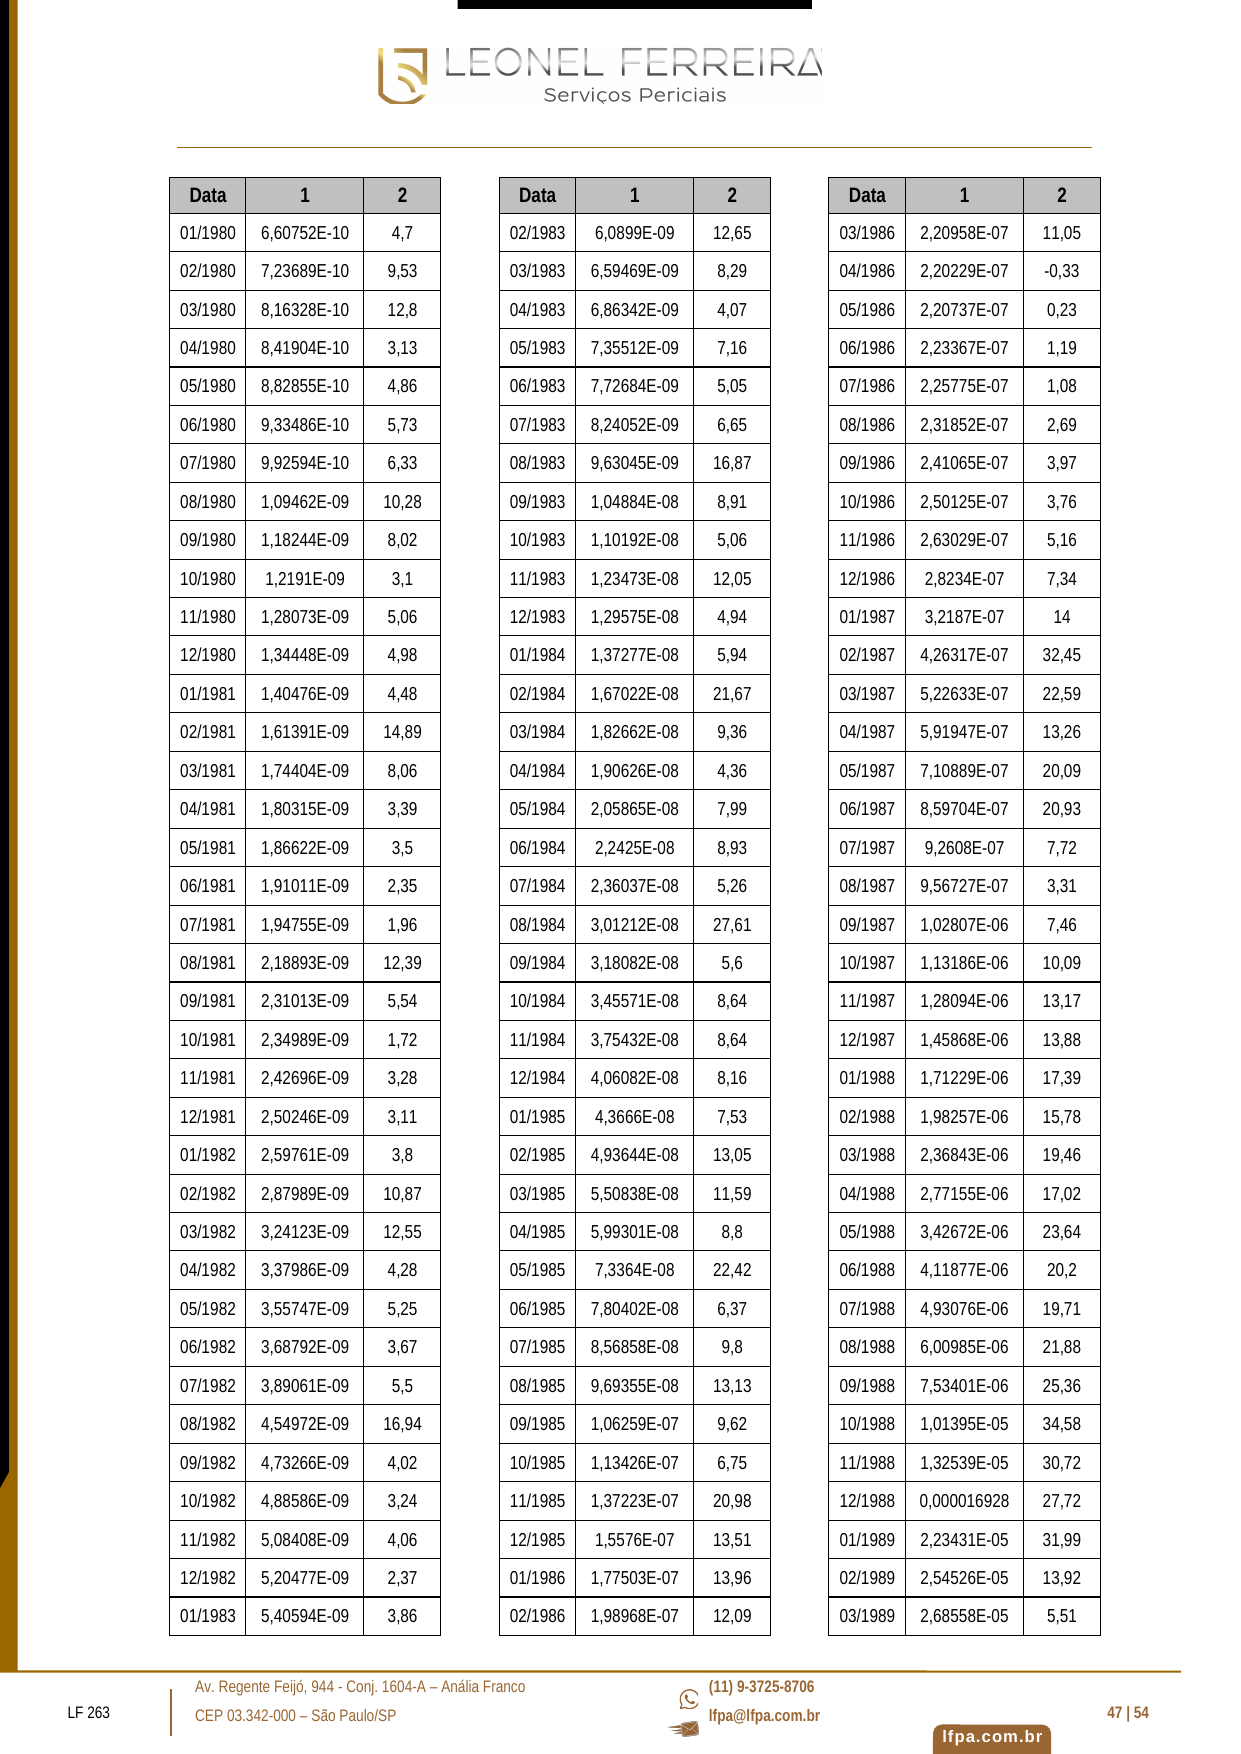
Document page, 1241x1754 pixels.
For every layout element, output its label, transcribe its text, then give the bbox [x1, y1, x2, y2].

table_header Data [500, 178, 575, 213]
table_cell 04/1985 [500, 1213, 575, 1250]
table_cell 5,25 [364, 1290, 440, 1327]
table_cell 5,06 [694, 521, 770, 558]
table_cell 04/1984 [500, 752, 575, 789]
table_cell 12/1983 [500, 598, 575, 635]
table_cell 5,06 [364, 598, 440, 635]
table_cell 22,59 [1024, 675, 1100, 712]
table_cell 7,46 [1024, 906, 1100, 943]
table_cell 2,36843E-06 [906, 1136, 1023, 1173]
table_cell 03/1983 [500, 252, 575, 289]
table_cell 01/1987 [829, 598, 905, 635]
table_cell 10/1981 [170, 1021, 245, 1058]
table_cell 01/1983 [170, 1598, 245, 1635]
table_cell 1,34448E-09 [246, 636, 363, 674]
table_cell 03/1987 [829, 675, 905, 712]
table_cell 10/1985 [500, 1444, 575, 1481]
table_cell 2,54526E-05 [906, 1559, 1023, 1596]
table_cell 08/1982 [170, 1405, 245, 1443]
table_cell 4,02 [364, 1444, 440, 1481]
table_cell 21,88 [1024, 1328, 1100, 1366]
table_cell 2,68558E-05 [906, 1598, 1023, 1635]
table_cell 3,11 [364, 1098, 440, 1135]
table_cell 06/1984 [500, 829, 575, 866]
table_cell 04/1981 [170, 790, 245, 828]
table_cell 3,39 [364, 790, 440, 828]
table_cell 32,45 [1024, 636, 1100, 674]
table_cell 11/1988 [829, 1444, 905, 1481]
table_cell 08/1980 [170, 483, 245, 520]
table_cell 5,94 [694, 636, 770, 674]
table_cell 9,33486E-10 [246, 406, 363, 443]
table_cell 2,35 [364, 867, 440, 904]
table_cell 1,82662E-08 [576, 713, 693, 751]
table_cell 4,73266E-09 [246, 1444, 363, 1481]
table_cell 3,28 [364, 1059, 440, 1097]
table_cell 08/1986 [829, 406, 905, 443]
table_cell 05/1983 [500, 329, 575, 366]
table_cell 07/1981 [170, 906, 245, 943]
table_cell 2,87989E-09 [246, 1175, 363, 1212]
table_cell 7,10889E-07 [906, 752, 1023, 789]
table_cell 9,92594E-10 [246, 444, 363, 482]
table_cell 5,26 [694, 867, 770, 904]
table_cell 2,8234E-07 [906, 560, 1023, 597]
table_cell 08/1985 [500, 1367, 575, 1404]
table_cell 01/1984 [500, 636, 575, 674]
table_cell 9,36 [694, 713, 770, 751]
table_cell 10,87 [364, 1175, 440, 1212]
table_cell 2,34989E-09 [246, 1021, 363, 1058]
table_cell 8,93 [694, 829, 770, 866]
table_cell 7,35512E-09 [576, 329, 693, 366]
table_cell 10/1982 [170, 1482, 245, 1519]
table_cell 4,11877E-06 [906, 1251, 1023, 1289]
table_cell 03/1988 [829, 1136, 905, 1173]
table_cell 4,93076E-06 [906, 1290, 1023, 1327]
table_cell 01/1986 [500, 1559, 575, 1596]
table_cell 6,75 [694, 1444, 770, 1481]
table_cell 12,39 [364, 944, 440, 981]
table_cell 9,56727E-07 [906, 867, 1023, 904]
table_cell 9,8 [694, 1328, 770, 1366]
table_cell 3,42672E-06 [906, 1213, 1023, 1250]
table_cell 05/1986 [829, 291, 905, 328]
table_cell 5,6 [694, 944, 770, 981]
table_cell 5,08408E-09 [246, 1521, 363, 1558]
table_cell 5,99301E-08 [576, 1213, 693, 1250]
table_cell 8,59704E-07 [906, 790, 1023, 828]
table_cell 17,39 [1024, 1059, 1100, 1097]
table_cell 1,28094E-06 [906, 983, 1023, 1020]
table_cell 7,72684E-09 [576, 368, 693, 405]
table_cell 19,46 [1024, 1136, 1100, 1173]
table_cell 04/1982 [170, 1251, 245, 1289]
table_cell 2,23431E-05 [906, 1521, 1023, 1558]
table_cell 8,06 [364, 752, 440, 789]
table_cell 05/1981 [170, 829, 245, 866]
table_cell 06/1985 [500, 1290, 575, 1327]
table_cell 02/1983 [500, 214, 575, 251]
table_cell 03/1985 [500, 1175, 575, 1212]
table_cell 1,72 [364, 1021, 440, 1058]
table_cell 02/1980 [170, 252, 245, 289]
table_cell 4,26317E-07 [906, 636, 1023, 674]
table_cell 5,5 [364, 1367, 440, 1404]
table_cell 16,87 [694, 444, 770, 482]
table_cell 2,63029E-07 [906, 521, 1023, 558]
table_cell 2,2425E-08 [576, 829, 693, 866]
table_cell 07/1987 [829, 829, 905, 866]
table_cell 1,98968E-07 [576, 1598, 693, 1635]
table_cell 1,13426E-07 [576, 1444, 693, 1481]
table_cell 10/1986 [829, 483, 905, 520]
table_cell 06/1983 [500, 368, 575, 405]
picture [679, 1689, 699, 1708]
table_cell 05/1988 [829, 1213, 905, 1250]
table_cell 1,37277E-08 [576, 636, 693, 674]
table_cell 9,53 [364, 252, 440, 289]
table_cell 02/1988 [829, 1098, 905, 1135]
table_cell 2,23367E-07 [906, 329, 1023, 366]
table_cell 11,05 [1024, 214, 1100, 251]
table_cell 7,72 [1024, 829, 1100, 866]
table_cell 10,28 [364, 483, 440, 520]
table_cell 3,68792E-09 [246, 1328, 363, 1366]
table_cell 09/1986 [829, 444, 905, 482]
table_cell 2,20737E-07 [906, 291, 1023, 328]
table_cell 8,8 [694, 1213, 770, 1250]
table_cell 1,02807E-06 [906, 906, 1023, 943]
table_cell 9,2608E-07 [906, 829, 1023, 866]
table_cell 6,0899E-09 [576, 214, 693, 251]
table_cell 03/1986 [829, 214, 905, 251]
table_cell 1,77503E-07 [576, 1559, 693, 1596]
table_cell 12,55 [364, 1213, 440, 1250]
picture [667, 1721, 699, 1737]
table_cell 20,2 [1024, 1251, 1100, 1289]
table_cell 8,64 [694, 1021, 770, 1058]
table_cell -0,33 [1024, 252, 1100, 289]
table_cell 0,000016928 [906, 1482, 1023, 1519]
table_cell 08/1987 [829, 867, 905, 904]
table_cell 01/1985 [500, 1098, 575, 1135]
table_cell 1,13186E-06 [906, 944, 1023, 981]
table_cell 30,72 [1024, 1444, 1100, 1481]
table_cell 01/1989 [829, 1521, 905, 1558]
table_cell 1,98257E-06 [906, 1098, 1023, 1135]
table_cell 5,20477E-09 [246, 1559, 363, 1596]
table_cell 3,5 [364, 829, 440, 866]
table_cell 09/1985 [500, 1405, 575, 1443]
table_cell 04/1983 [500, 291, 575, 328]
table_cell 8,16 [694, 1059, 770, 1097]
table_header 2 [1024, 178, 1100, 213]
table_header Data [170, 178, 245, 213]
table_cell 3,18082E-08 [576, 944, 693, 981]
table_cell 2,20229E-07 [906, 252, 1023, 289]
table_cell 7,53 [694, 1098, 770, 1135]
table_cell 14,89 [364, 713, 440, 751]
table_cell 09/1984 [500, 944, 575, 981]
table_cell 2,36037E-08 [576, 867, 693, 904]
picture [378, 47, 822, 104]
table_cell 12/1981 [170, 1098, 245, 1135]
table_cell 1,45868E-06 [906, 1021, 1023, 1058]
table_cell 02/1986 [500, 1598, 575, 1635]
table_cell 08/1983 [500, 444, 575, 482]
table_cell 1,91011E-09 [246, 867, 363, 904]
table_cell 2,25775E-07 [906, 368, 1023, 405]
table_cell 8,56858E-08 [576, 1328, 693, 1366]
table_cell 07/1986 [829, 368, 905, 405]
table_cell 12/1984 [500, 1059, 575, 1097]
table_header 1 [906, 178, 1023, 213]
table_cell 02/1987 [829, 636, 905, 674]
table_cell 07/1982 [170, 1367, 245, 1404]
table_cell 1,04884E-08 [576, 483, 693, 520]
table_cell 10/1980 [170, 560, 245, 597]
table_cell 01/1981 [170, 675, 245, 712]
table_cell 1,28073E-09 [246, 598, 363, 635]
table_cell 2,42696E-09 [246, 1059, 363, 1097]
table_cell 12,8 [364, 291, 440, 328]
table_cell 1,90626E-08 [576, 752, 693, 789]
table_cell 21,67 [694, 675, 770, 712]
table_cell 1,09462E-09 [246, 483, 363, 520]
table_cell 12/1985 [500, 1521, 575, 1558]
table_cell 03/1981 [170, 752, 245, 789]
table_cell 09/1980 [170, 521, 245, 558]
table_cell 2,37 [364, 1559, 440, 1596]
table_cell 12/1982 [170, 1559, 245, 1596]
table_cell 6,60752E-10 [246, 214, 363, 251]
table_cell 3,24 [364, 1482, 440, 1519]
table_cell 13,51 [694, 1521, 770, 1558]
table_cell 1,80315E-09 [246, 790, 363, 828]
table_cell 05/1985 [500, 1251, 575, 1289]
table_cell 34,58 [1024, 1405, 1100, 1443]
table_cell 6,59469E-09 [576, 252, 693, 289]
table_cell 05/1980 [170, 368, 245, 405]
table_cell 04/1986 [829, 252, 905, 289]
table_cell 10/1984 [500, 983, 575, 1020]
table_cell 03/1984 [500, 713, 575, 751]
table_cell 27,72 [1024, 1482, 1100, 1519]
table_cell 5,50838E-08 [576, 1175, 693, 1212]
table_cell 08/1988 [829, 1328, 905, 1366]
table_cell 3,31 [1024, 867, 1100, 904]
table_cell 4,86 [364, 368, 440, 405]
table_cell 1,18244E-09 [246, 521, 363, 558]
table_cell 03/1989 [829, 1598, 905, 1635]
table_cell 03/1982 [170, 1213, 245, 1250]
table_cell 01/1988 [829, 1059, 905, 1097]
table_cell 8,29 [694, 252, 770, 289]
table_cell 1,67022E-08 [576, 675, 693, 712]
table_cell 5,73 [364, 406, 440, 443]
table_cell 22,42 [694, 1251, 770, 1289]
table_cell 12/1988 [829, 1482, 905, 1519]
table_cell 9,62 [694, 1405, 770, 1443]
table_cell 4,94 [694, 598, 770, 635]
table_cell 4,07 [694, 291, 770, 328]
table_cell 7,3364E-08 [576, 1251, 693, 1289]
table_cell 8,41904E-10 [246, 329, 363, 366]
table_cell 4,88586E-09 [246, 1482, 363, 1519]
table_cell 11/1980 [170, 598, 245, 635]
table_cell 13,92 [1024, 1559, 1100, 1596]
table_cell 03/1980 [170, 291, 245, 328]
table_cell 13,26 [1024, 713, 1100, 751]
table_cell 9,63045E-09 [576, 444, 693, 482]
table_cell 04/1980 [170, 329, 245, 366]
table_cell 11/1984 [500, 1021, 575, 1058]
table_cell 06/1988 [829, 1251, 905, 1289]
table_cell 1,10192E-08 [576, 521, 693, 558]
table_cell 07/1980 [170, 444, 245, 482]
table_cell 8,64 [694, 983, 770, 1020]
table_cell 4,06082E-08 [576, 1059, 693, 1097]
table_cell 10/1987 [829, 944, 905, 981]
table_cell 12/1987 [829, 1021, 905, 1058]
table_cell 12/1986 [829, 560, 905, 597]
table_cell 09/1981 [170, 983, 245, 1020]
table_cell 4,28 [364, 1251, 440, 1289]
table_cell 12,09 [694, 1598, 770, 1635]
table_cell 2,41065E-07 [906, 444, 1023, 482]
table_cell 5,16 [1024, 521, 1100, 558]
table_cell 12,65 [694, 214, 770, 251]
table_cell 3,24123E-09 [246, 1213, 363, 1250]
table_cell 2,50125E-07 [906, 483, 1023, 520]
table_cell 11/1983 [500, 560, 575, 597]
table_cell 1,32539E-05 [906, 1444, 1023, 1481]
table_cell 3,67 [364, 1328, 440, 1366]
table_cell 4,93644E-08 [576, 1136, 693, 1173]
table_cell 13,88 [1024, 1021, 1100, 1058]
table_cell 13,96 [694, 1559, 770, 1596]
table_cell 7,53401E-06 [906, 1367, 1023, 1404]
table_cell 1,2191E-09 [246, 560, 363, 597]
table_cell 20,98 [694, 1482, 770, 1519]
table_cell 06/1980 [170, 406, 245, 443]
table_cell 09/1987 [829, 906, 905, 943]
table_cell 08/1984 [500, 906, 575, 943]
table_cell 4,48 [364, 675, 440, 712]
table_cell 1,06259E-07 [576, 1405, 693, 1443]
table_cell 12/1980 [170, 636, 245, 674]
table_cell 1,5576E-07 [576, 1521, 693, 1558]
table_cell 20,93 [1024, 790, 1100, 828]
table_cell 19,71 [1024, 1290, 1100, 1327]
table_header 2 [694, 178, 770, 213]
table_cell 09/1988 [829, 1367, 905, 1404]
table_cell 11,59 [694, 1175, 770, 1212]
table_cell 2,69 [1024, 406, 1100, 443]
table_cell 11/1981 [170, 1059, 245, 1097]
table_cell 11/1985 [500, 1482, 575, 1519]
table_cell 05/1984 [500, 790, 575, 828]
table_cell 1,19 [1024, 329, 1100, 366]
table_cell 2,18893E-09 [246, 944, 363, 981]
table_cell 06/1987 [829, 790, 905, 828]
table_cell 7,16 [694, 329, 770, 366]
table_cell 11/1986 [829, 521, 905, 558]
table_cell 8,02 [364, 521, 440, 558]
table_cell 7,34 [1024, 560, 1100, 597]
table_cell 13,17 [1024, 983, 1100, 1020]
table_cell 5,40594E-09 [246, 1598, 363, 1635]
table_cell 3,89061E-09 [246, 1367, 363, 1404]
table_cell 01/1980 [170, 214, 245, 251]
table_cell 02/1981 [170, 713, 245, 751]
table_cell 10,09 [1024, 944, 1100, 981]
table_cell 1,08 [1024, 368, 1100, 405]
table_cell 1,94755E-09 [246, 906, 363, 943]
table_cell 05/1987 [829, 752, 905, 789]
table_header 1 [246, 178, 363, 213]
table_cell 1,01395E-05 [906, 1405, 1023, 1443]
table_cell 4,7 [364, 214, 440, 251]
table_cell 2,50246E-09 [246, 1098, 363, 1135]
table_cell 2,31013E-09 [246, 983, 363, 1020]
table_cell 4,54972E-09 [246, 1405, 363, 1443]
table_cell 3,76 [1024, 483, 1100, 520]
table_cell 02/1985 [500, 1136, 575, 1173]
table_cell 3,8 [364, 1136, 440, 1173]
table_cell 8,82855E-10 [246, 368, 363, 405]
table_cell 3,97 [1024, 444, 1100, 482]
table_cell 3,55747E-09 [246, 1290, 363, 1327]
table_cell 8,91 [694, 483, 770, 520]
table_cell 1,37223E-07 [576, 1482, 693, 1519]
table_cell 1,40476E-09 [246, 675, 363, 712]
table_cell 3,75432E-08 [576, 1021, 693, 1058]
table_cell 4,36 [694, 752, 770, 789]
table_cell 31,99 [1024, 1521, 1100, 1558]
table_cell 11/1982 [170, 1521, 245, 1558]
table_cell 1,29575E-08 [576, 598, 693, 635]
table_cell 13,05 [694, 1136, 770, 1173]
table_cell 7,80402E-08 [576, 1290, 693, 1327]
table_cell 4,98 [364, 636, 440, 674]
table_cell 27,61 [694, 906, 770, 943]
table_cell 7,23689E-10 [246, 252, 363, 289]
table_cell 07/1983 [500, 406, 575, 443]
table_cell 05/1982 [170, 1290, 245, 1327]
table_cell 6,00985E-06 [906, 1328, 1023, 1366]
table_cell 3,1 [364, 560, 440, 597]
table_cell 1,86622E-09 [246, 829, 363, 866]
table_cell 5,22633E-07 [906, 675, 1023, 712]
table_cell 8,16328E-10 [246, 291, 363, 328]
table_cell 25,36 [1024, 1367, 1100, 1404]
table_cell 6,86342E-09 [576, 291, 693, 328]
table_header 2 [364, 178, 440, 213]
table_cell 5,91947E-07 [906, 713, 1023, 751]
table_cell 07/1985 [500, 1328, 575, 1366]
table_header 1 [576, 178, 693, 213]
table_cell 6,65 [694, 406, 770, 443]
table_cell 11/1987 [829, 983, 905, 1020]
table_cell 16,94 [364, 1405, 440, 1443]
table_cell 1,71229E-06 [906, 1059, 1023, 1097]
table_cell 07/1988 [829, 1290, 905, 1327]
table_cell 1,96 [364, 906, 440, 943]
table_cell 2,31852E-07 [906, 406, 1023, 443]
table_cell 14 [1024, 598, 1100, 635]
table_cell 6,33 [364, 444, 440, 482]
table_cell 02/1982 [170, 1175, 245, 1212]
table_cell 01/1982 [170, 1136, 245, 1173]
table_cell 10/1983 [500, 521, 575, 558]
table_cell 04/1988 [829, 1175, 905, 1212]
table_cell 20,09 [1024, 752, 1100, 789]
table_cell 23,64 [1024, 1213, 1100, 1250]
table_cell 8,24052E-09 [576, 406, 693, 443]
table_cell 1,74404E-09 [246, 752, 363, 789]
table_cell 17,02 [1024, 1175, 1100, 1212]
table_cell 12,05 [694, 560, 770, 597]
table_header Data [829, 178, 905, 213]
table_cell 3,86 [364, 1598, 440, 1635]
table_cell 06/1982 [170, 1328, 245, 1366]
table_cell 2,20958E-07 [906, 214, 1023, 251]
table_cell 7,99 [694, 790, 770, 828]
table_cell 02/1989 [829, 1559, 905, 1596]
table_cell 1,61391E-09 [246, 713, 363, 751]
table_cell 08/1981 [170, 944, 245, 981]
table_cell 5,51 [1024, 1598, 1100, 1635]
table_cell 0,23 [1024, 291, 1100, 328]
table_cell 07/1984 [500, 867, 575, 904]
table_cell 2,05865E-08 [576, 790, 693, 828]
table_cell 4,06 [364, 1521, 440, 1558]
table_cell 9,69355E-08 [576, 1367, 693, 1404]
table_cell 3,01212E-08 [576, 906, 693, 943]
table_cell 04/1987 [829, 713, 905, 751]
table_cell 06/1981 [170, 867, 245, 904]
table_cell 6,37 [694, 1290, 770, 1327]
table_cell 3,13 [364, 329, 440, 366]
table_cell 2,77155E-06 [906, 1175, 1023, 1212]
table_cell 3,2187E-07 [906, 598, 1023, 635]
table_cell 5,05 [694, 368, 770, 405]
table_cell 3,45571E-08 [576, 983, 693, 1020]
table_cell 10/1988 [829, 1405, 905, 1443]
table_cell 15,78 [1024, 1098, 1100, 1135]
table_cell 3,37986E-09 [246, 1251, 363, 1289]
table_cell 1,23473E-08 [576, 560, 693, 597]
table_cell 4,3666E-08 [576, 1098, 693, 1135]
table_cell 2,59761E-09 [246, 1136, 363, 1173]
table_cell 09/1982 [170, 1444, 245, 1481]
table_cell 02/1984 [500, 675, 575, 712]
table_cell 5,54 [364, 983, 440, 1020]
table_cell 13,13 [694, 1367, 770, 1404]
table_cell 06/1986 [829, 329, 905, 366]
table_cell 09/1983 [500, 483, 575, 520]
